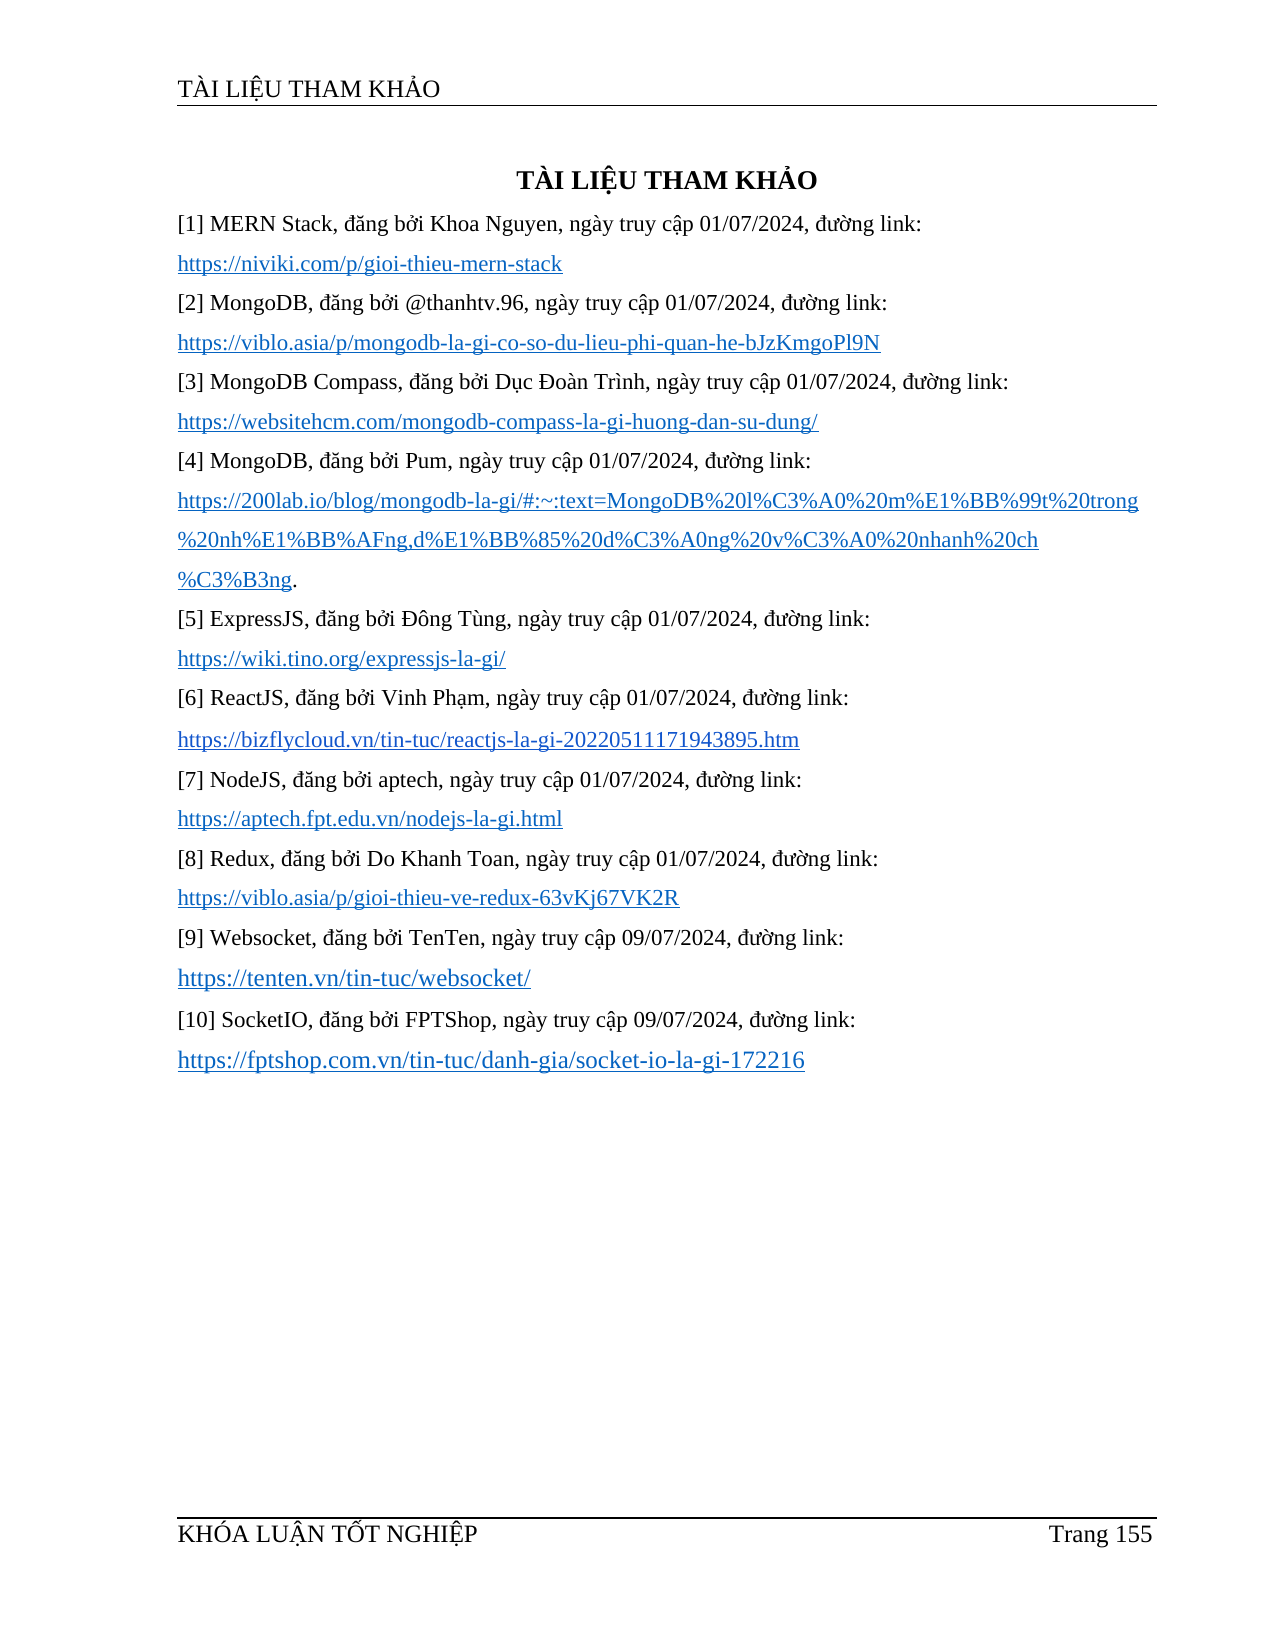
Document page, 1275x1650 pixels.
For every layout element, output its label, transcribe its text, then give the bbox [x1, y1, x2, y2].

text [7] NodeJS, đăng bởi aptech, ngày truy cập 01/07/2024, đường link: [177, 766, 1157, 792]
subtitle TÀI LIỆU THAM KHẢO [177, 164, 1157, 195]
text https://fptshop.com.vn/tin-tuc/danh-gia/socket-io-la-gi-172216 [177, 1046, 1157, 1074]
text https://tenten.vn/tin-tuc/websocket/ [177, 963, 1157, 992]
text [8] Redux, đăng bởi Do Khanh Toan, ngày truy cập 01/07/2024, đường link: [177, 844, 1157, 871]
text [5] ExpressJS, đăng bởi Đông Tùng, ngày truy cập 01/07/2024, đường link: [177, 605, 1157, 632]
text https://aptech.fpt.edu.vn/nodejs-la-gi.html [177, 805, 1157, 831]
text https://niviki.com/p/gioi-thieu-mern-stack [177, 250, 1157, 276]
text [1] MERN Stack, đăng bởi Khoa Nguyen, ngày truy cập 01/07/2024, đường link: [177, 210, 1157, 237]
text [6] ReactJS, đăng bởi Vinh Phạm, ngày truy cập 01/07/2024, đường link: [177, 684, 1157, 711]
text [9] Websocket, đăng bởi TenTen, ngày truy cập 09/07/2024, đường link: [177, 923, 1157, 950]
text [2] MongoDB, đăng bởi @thanhtv.96, ngày truy cập 01/07/2024, đường link: https://viblo.asia/p/mongodb-la-gi-co-so-du-lieu-phi-quan-he-bJzKmgoPl9N [177, 289, 1157, 355]
text https://bizflycloud.vn/tin-tuc/reactjs-la-gi-20220511171943895.htm [177, 726, 1157, 752]
text [3] MongoDB Compass, đăng bởi Dục Đoàn Trình, ngày truy cập 01/07/2024, đường link: https://websitehcm.com/mongodb-compass-la-gi-huong-dan-su-dung/ [177, 368, 1157, 434]
text https://viblo.asia/p/gioi-thieu-ve-redux-63vKj67VK2R [177, 884, 1157, 910]
text https://wiki.tino.org/expressjs-la-gi/ [177, 645, 1157, 671]
text https://200lab.io/blog/mongodb-la-gi/#:~:text=MongoDB%20l%C3%A0%20m%E1%BB%99t%20trong%20nh%E1%BB%AFng,d%E1%BB%85%20d%C3%A0ng%20v%C3%A0%20nhanh%20ch%C3%B3ng. [177, 487, 1157, 592]
text [4] MongoDB, đăng bởi Pum, ngày truy cập 01/07/2024, đường link: [177, 447, 1157, 474]
text [10] SocketIO, đăng bởi FPTShop, ngày truy cập 09/07/2024, đường link: [177, 1006, 1157, 1032]
